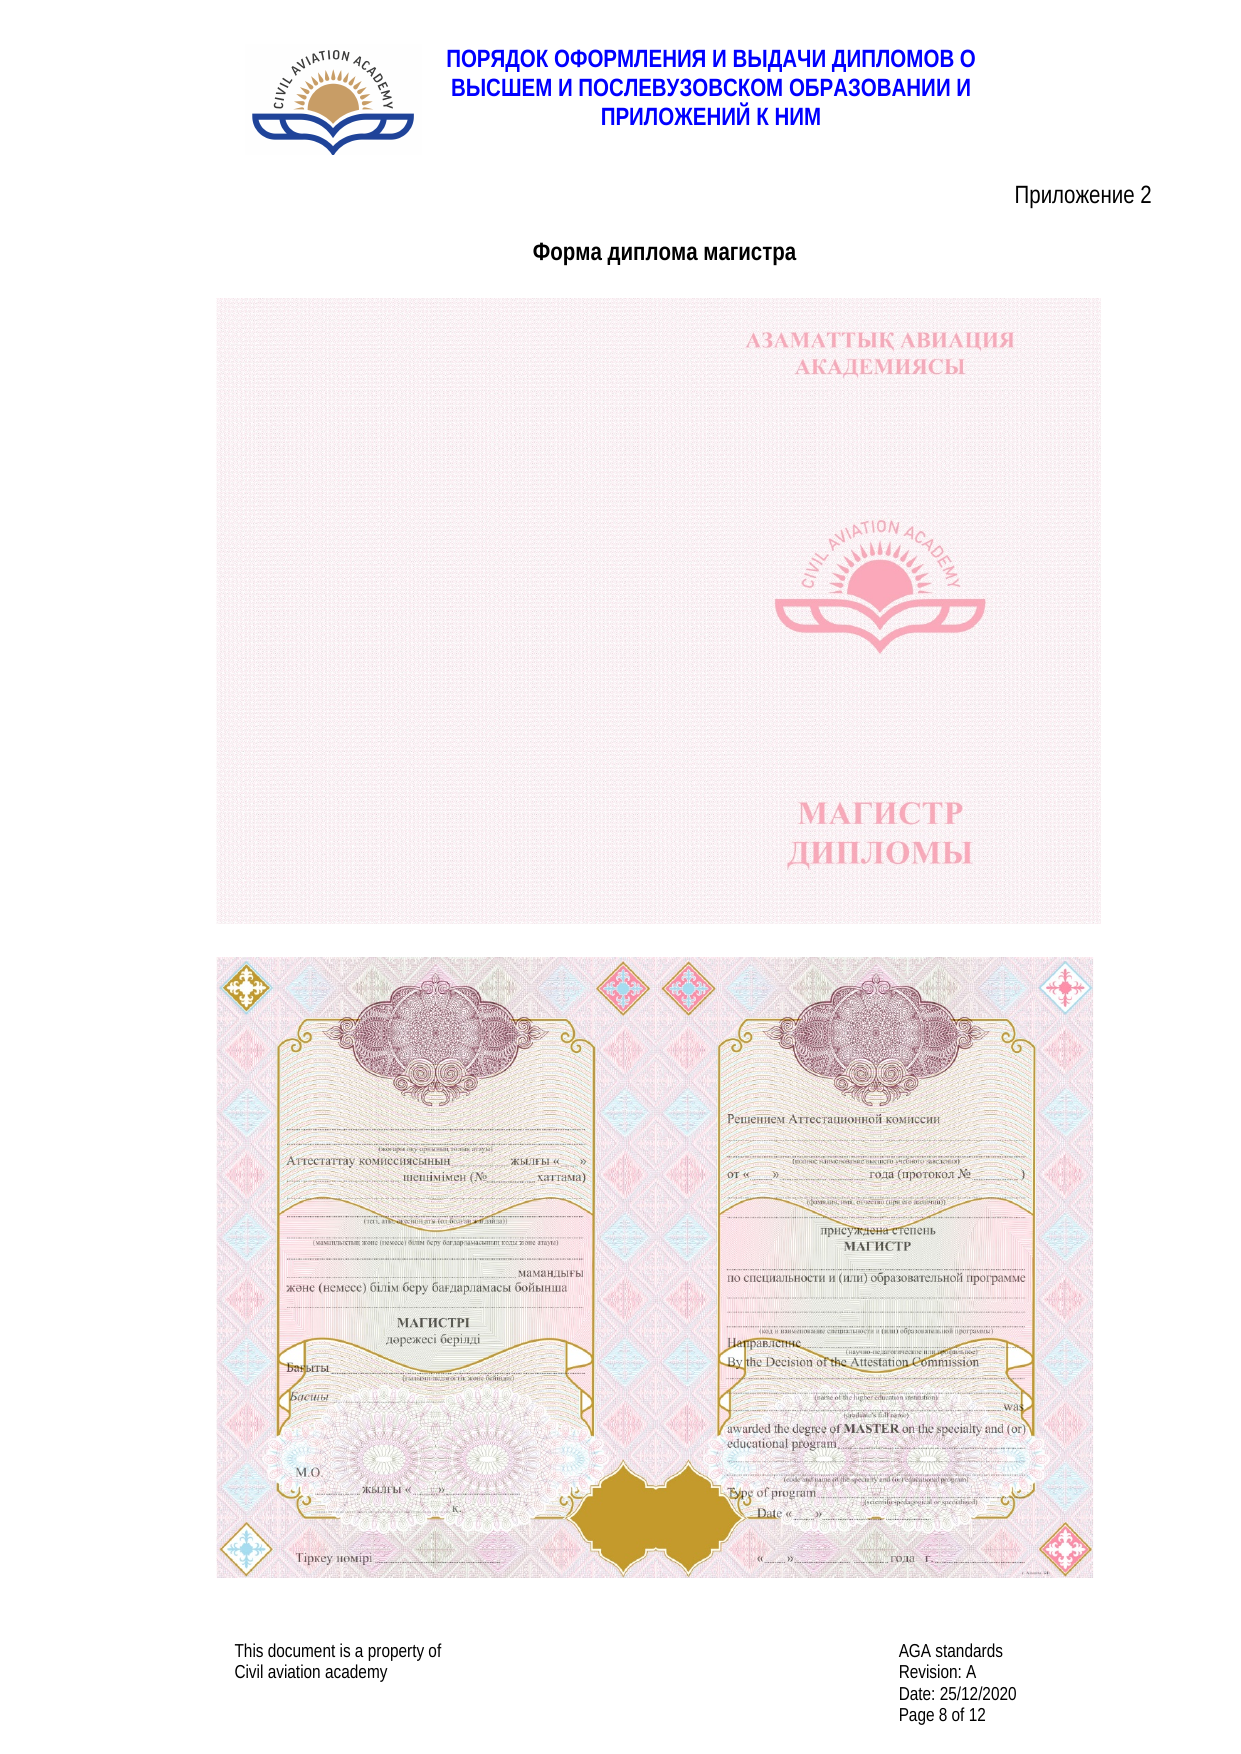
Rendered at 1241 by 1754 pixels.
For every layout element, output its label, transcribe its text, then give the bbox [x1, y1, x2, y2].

picture [215, 957, 1092, 1576]
text Форма диплома магистра [177, 237, 1152, 266]
picture [216, 298, 1101, 924]
picture [244, 44, 422, 155]
text Приложение 2 [177, 180, 1152, 208]
